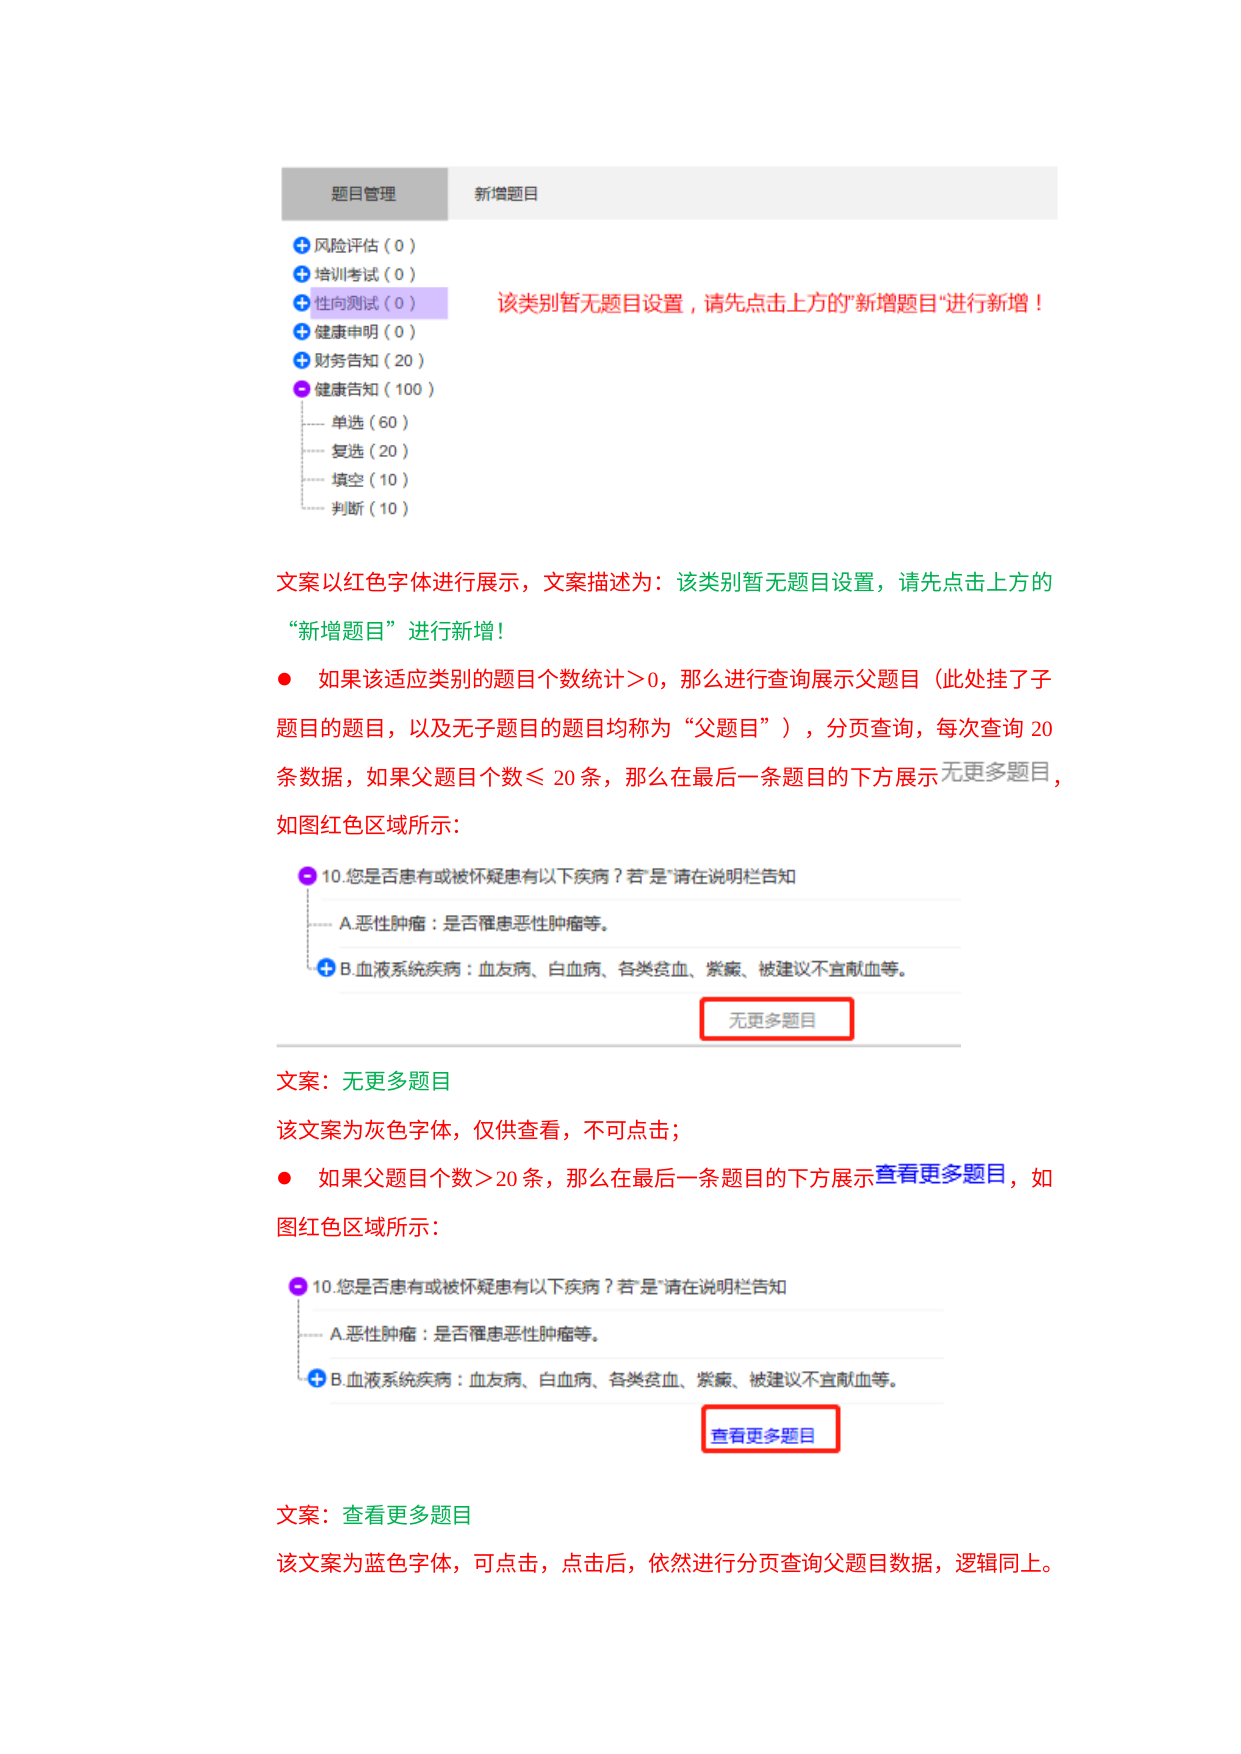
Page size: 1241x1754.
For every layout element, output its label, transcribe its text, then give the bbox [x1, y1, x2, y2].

list 如果该适应类别的题目个数统计＞0，那么进行查询展示父题目（此处挂了子题目的题目，以及无子题目的题目均称为“父题目”），分页查询，每次查询20条数据，如果父题目个数≤ 20条，那么在最后一条题目的下方展示，如图红色区域所示： [276, 662, 1053, 840]
picture [875, 1161, 1009, 1187]
picture [276, 1257, 944, 1455]
list 文案：无更多题目 [277, 1064, 1053, 1096]
list 如果父题目个数＞20条，那么在最后一条题目的下方展示，如图红色区域所示： [276, 1161, 1053, 1242]
list 文案以红色字体进行展示，文案描述为：该类别暂无题目设置，请先点击上方的“新增题目”进行新增！ [277, 564, 1053, 646]
list 文案：查看更多题目 [277, 1498, 1053, 1530]
picture [276, 162, 1058, 533]
list 该文案为蓝色字体，可点击，点击后，依然进行分页查询父题目数据，逻辑同上。 [277, 1546, 1053, 1578]
list 该文案为灰色字体，仅供查看，不可点击； [277, 1112, 1053, 1145]
picture [941, 760, 1053, 785]
picture [276, 856, 961, 1049]
